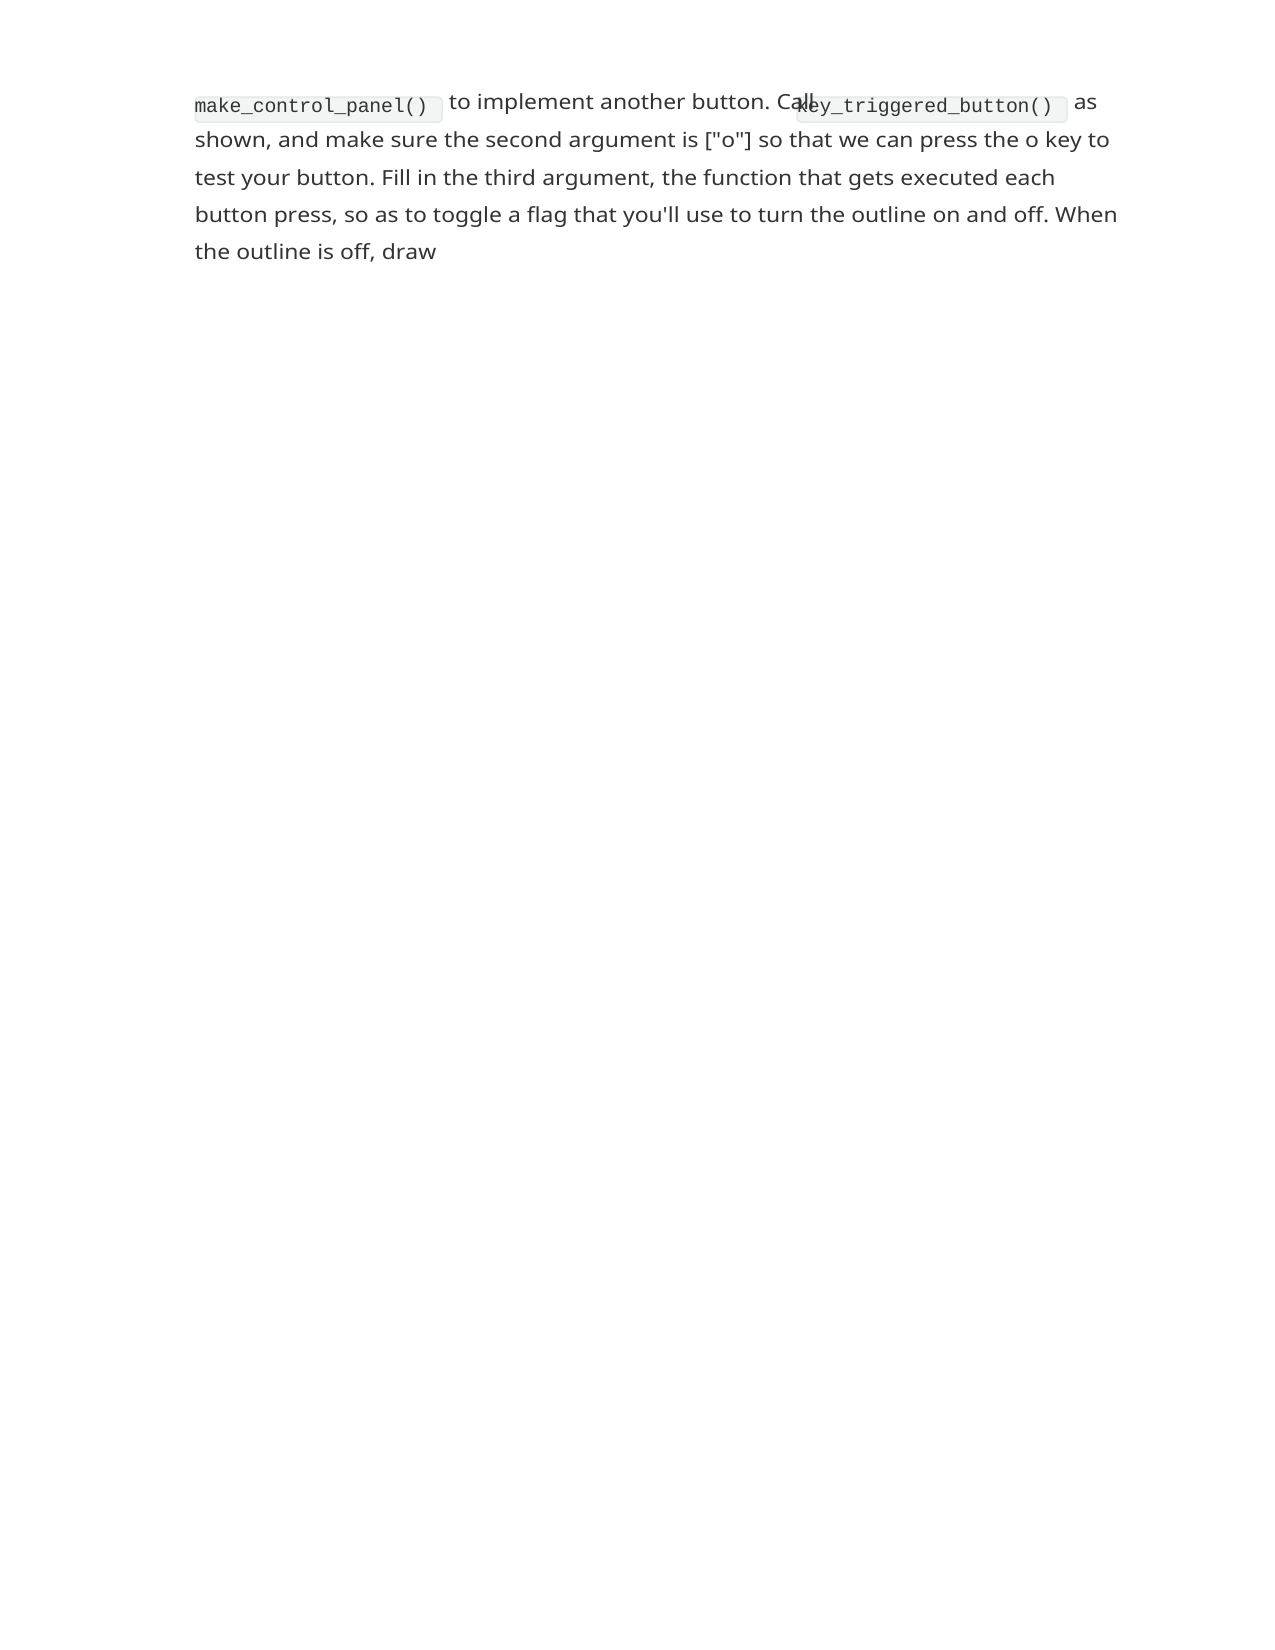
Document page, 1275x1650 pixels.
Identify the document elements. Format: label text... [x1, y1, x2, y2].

text to implement another button. Call as [448, 87, 1142, 116]
text shown, and make sure the second argument is ["o"] so that we can press the o key to test your button. Fill in the third argument, the function that gets executed each button press, so as to toggle a flag that you'll use to turn the outline on and off. When the outline is off, draw [194, 126, 1126, 266]
